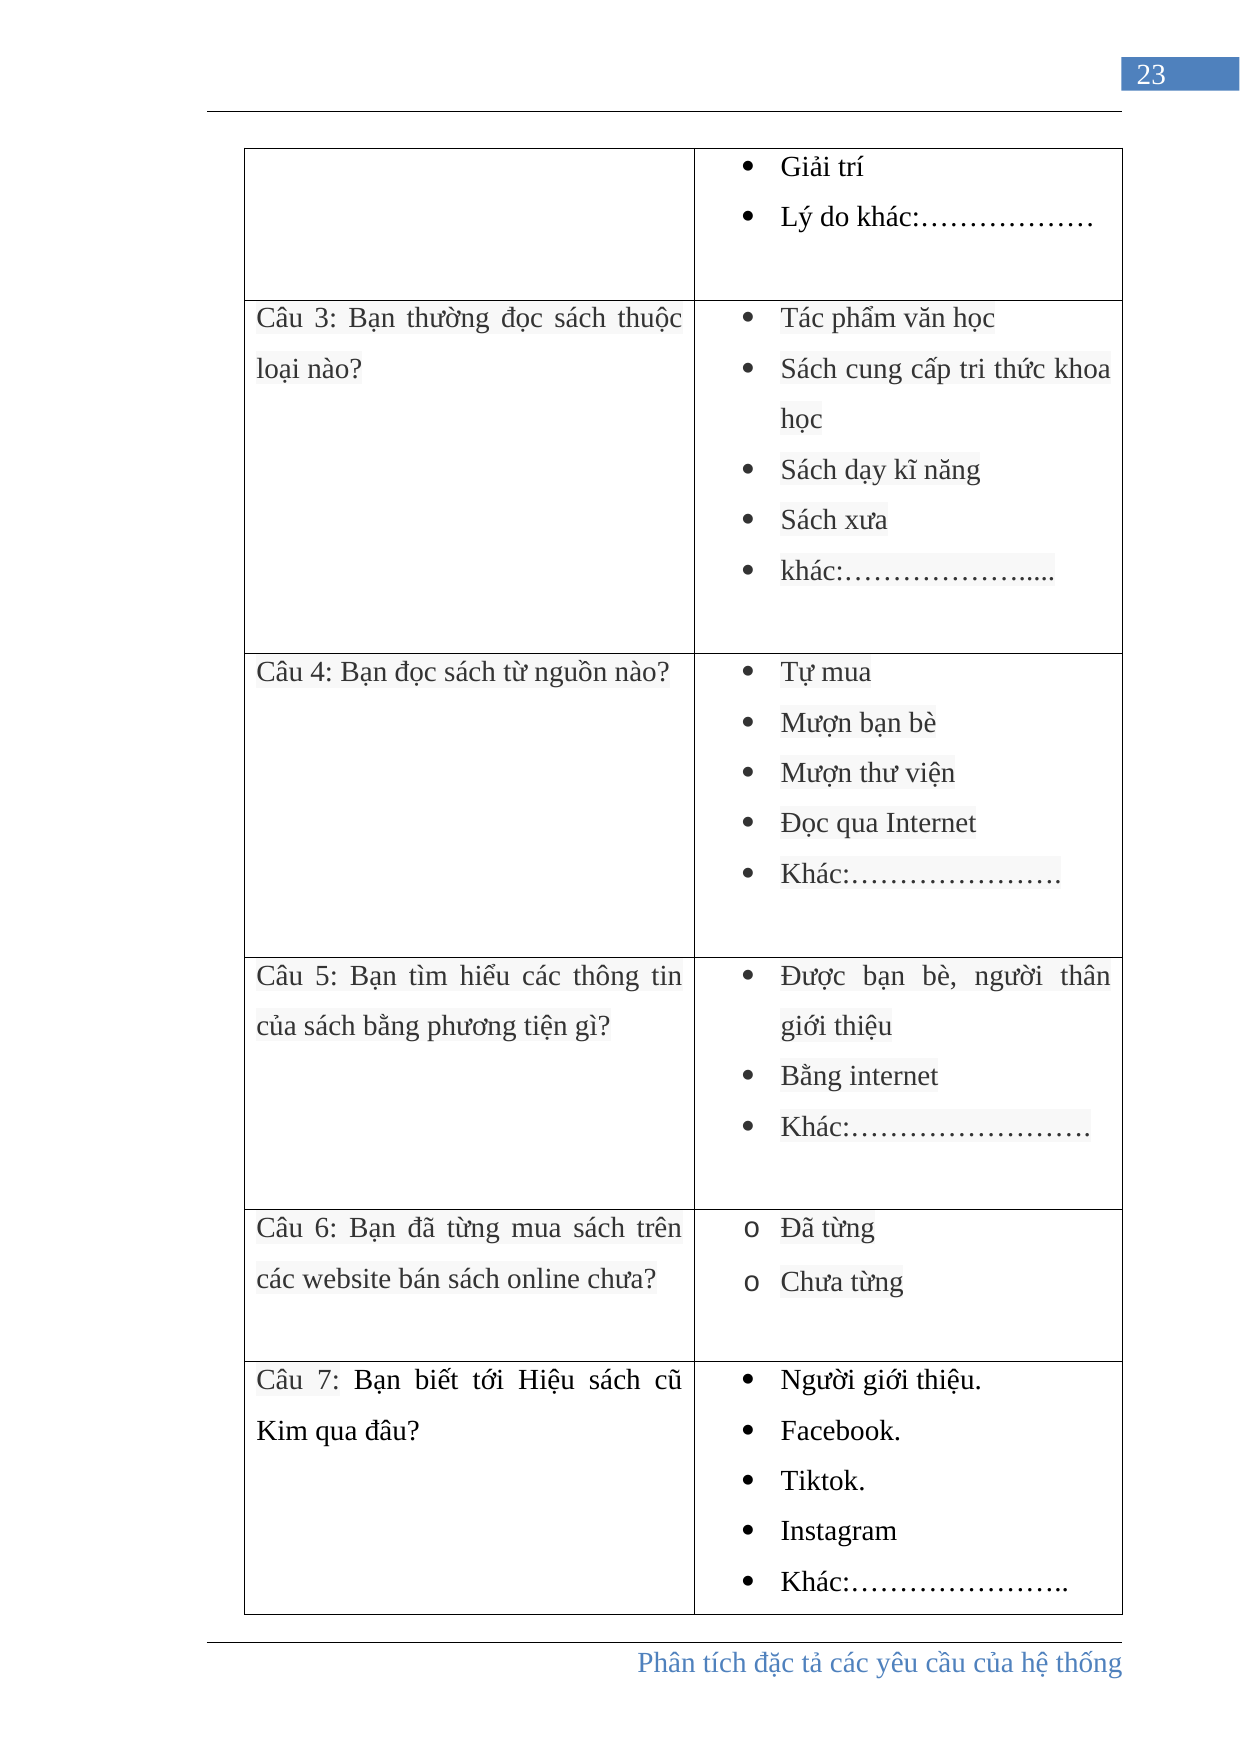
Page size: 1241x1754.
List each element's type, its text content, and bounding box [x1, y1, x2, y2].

table_cell Câu 5: Bạn tìm hiểu các thông tin của sách bằng phương tiện gì? [245, 958, 694, 1209]
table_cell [245, 149, 694, 299]
table_cell Đã từng Chưa từng [695, 1210, 1122, 1361]
table_cell Câu 6: Bạn đã từng mua sách trên các website bán sách online chưa? [245, 1210, 694, 1361]
table_cell Câu 4: Bạn đọc sách từ nguồn nào? [245, 654, 694, 957]
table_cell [245, 1362, 694, 1614]
table_cell Tác phẩm văn học Sách cung cấp tri thức khoa học Sách dạy kĩ năng Sách xưa khác:………………..... [695, 301, 1122, 653]
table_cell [695, 1362, 1122, 1614]
table_cell Tự mua Mượn bạn bè Mượn thư viện Đọc qua Internet Khác:…………………. [695, 654, 1122, 957]
table_cell Được bạn bè, người thân giới thiệu Bằng internet Khác:……………………. [695, 958, 1122, 1209]
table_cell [695, 149, 1122, 299]
table_cell Câu 3: Bạn thường đọc sách thuộc loại nào? [245, 301, 694, 653]
